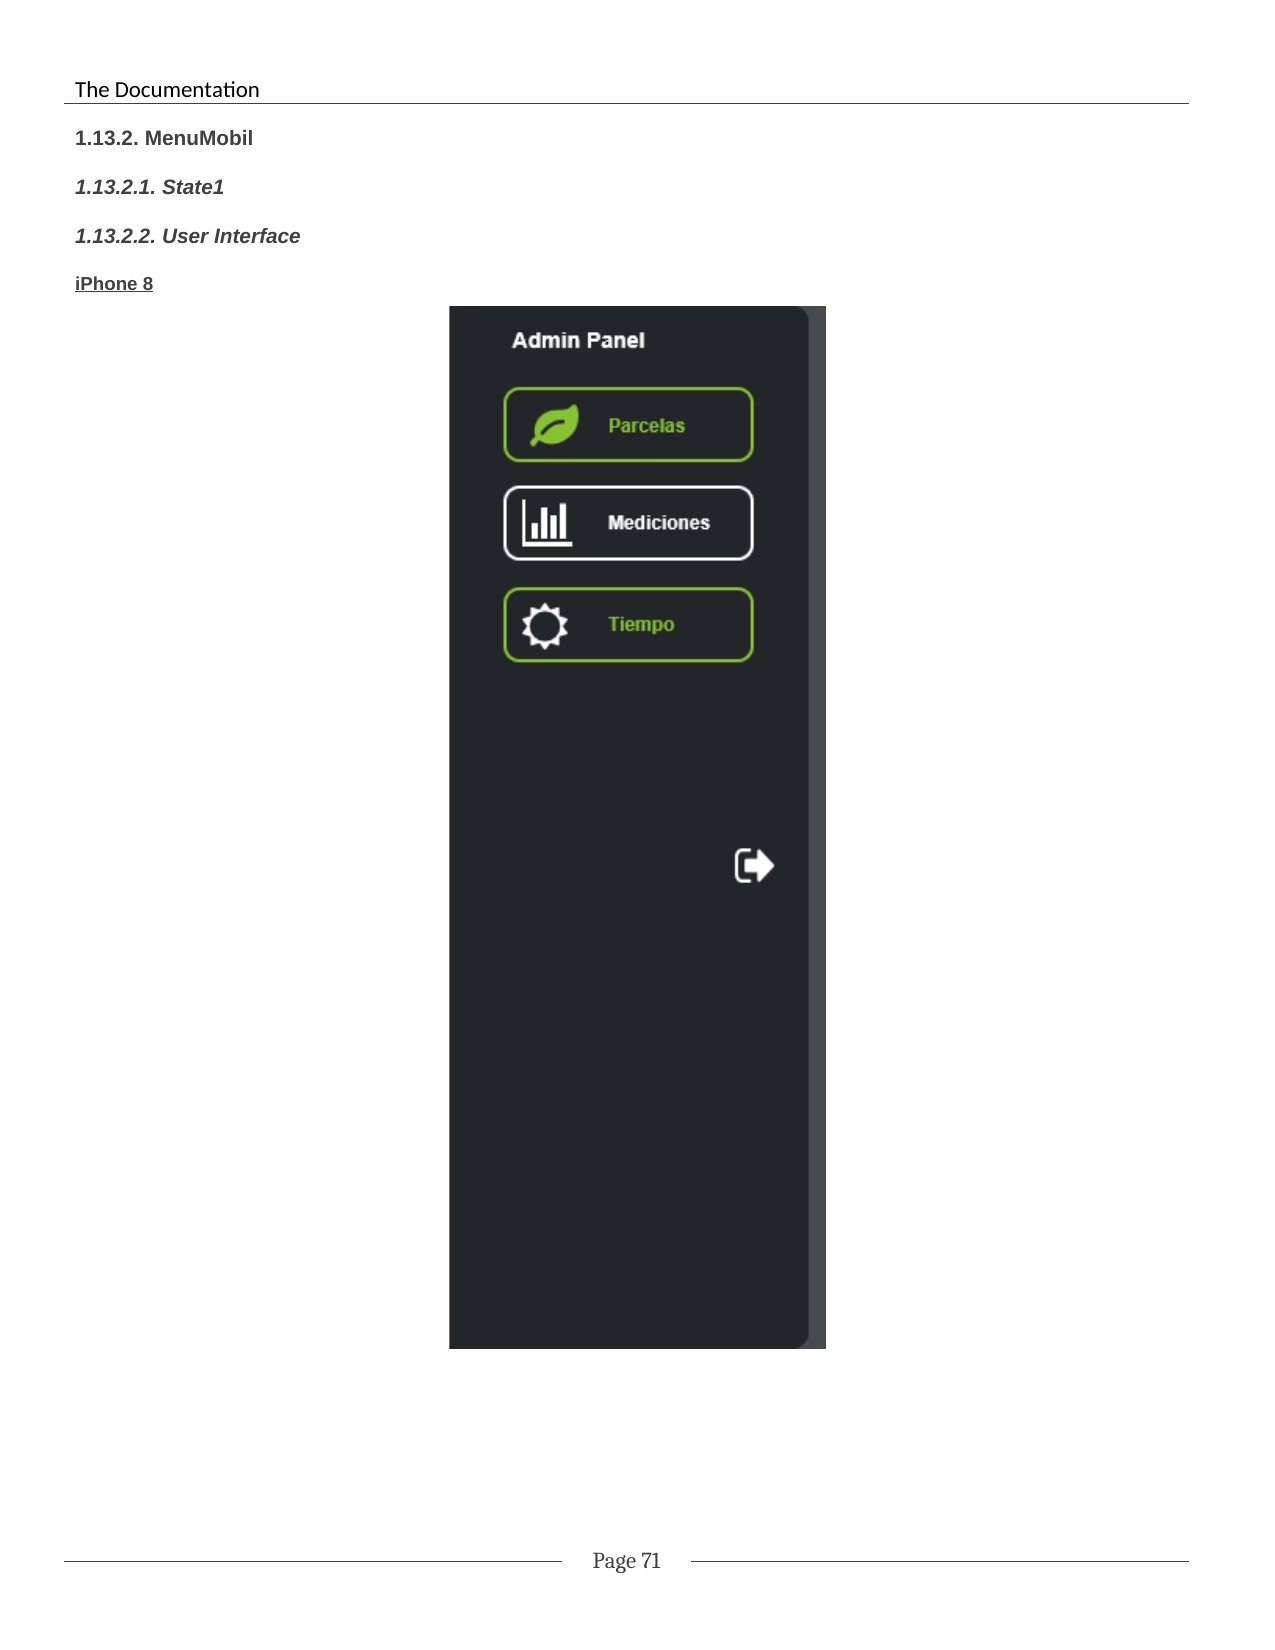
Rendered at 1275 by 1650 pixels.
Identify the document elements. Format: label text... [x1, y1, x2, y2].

subtitle MenuMobil [75, 126, 1200, 150]
subtitle iPhone 8 [75, 273, 1200, 294]
subtitle User Interface [75, 224, 1200, 248]
subtitle State1 [75, 175, 1200, 199]
